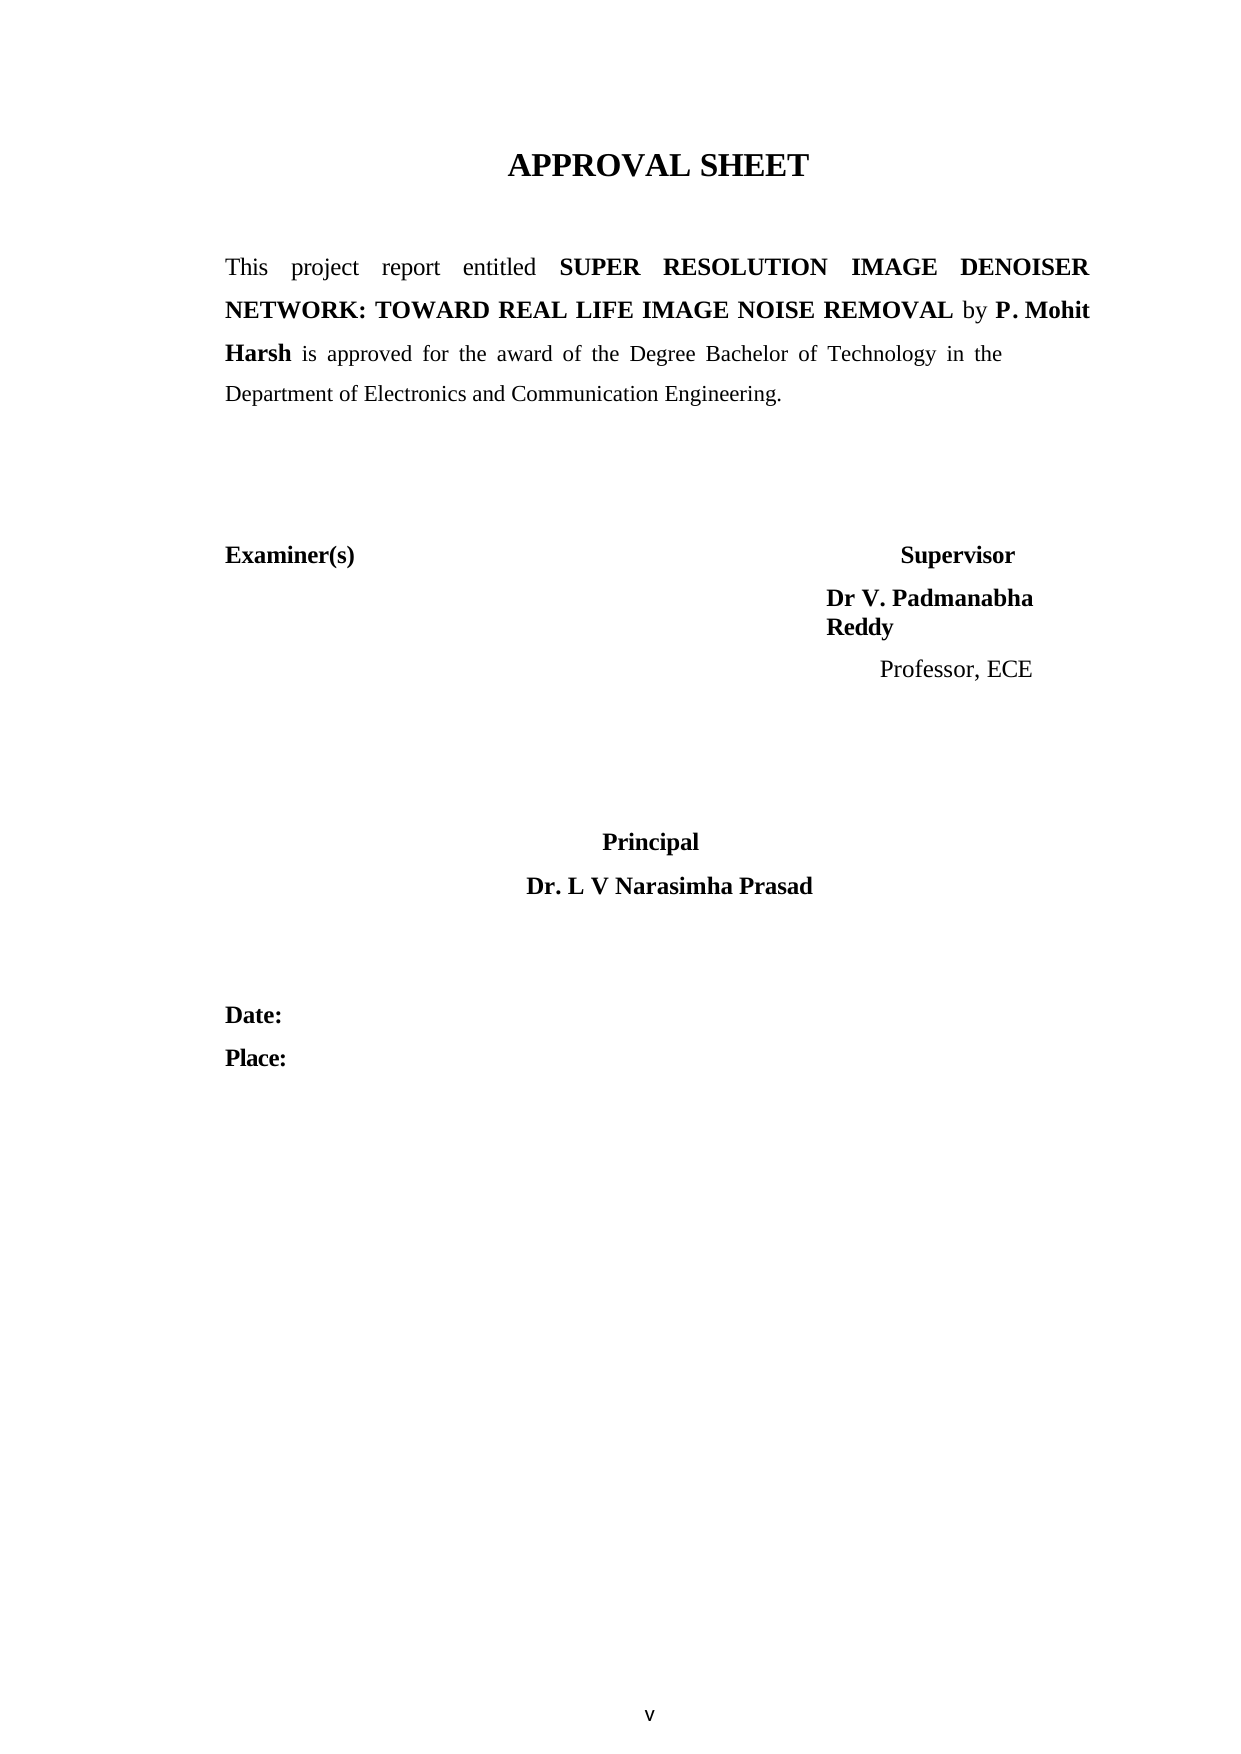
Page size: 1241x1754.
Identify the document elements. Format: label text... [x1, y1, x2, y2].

text Date: Place: [225, 1000, 288, 1072]
text Examiner(s) Supervisor [225, 540, 1107, 569]
text Professor, ECE [177, 654, 1033, 683]
text Principal [194, 827, 1107, 856]
text Dr V. Padmanabha Reddy [826, 583, 1107, 640]
subtitle APPROVAL SHEET [209, 145, 1107, 184]
text This project report entitled SUPER RESOLUTION IMAGE DENOISER NETWORK: TOWARD REAL LIFE IMAGE NOISE REMOVAL by P. Mohit Harsh is approved for the award of the Degree Bachelor of Technology in the Department of Electronics and Communication Engineering. [225, 252, 1091, 407]
text Dr. L V Narasimha Prasad [232, 871, 1107, 899]
